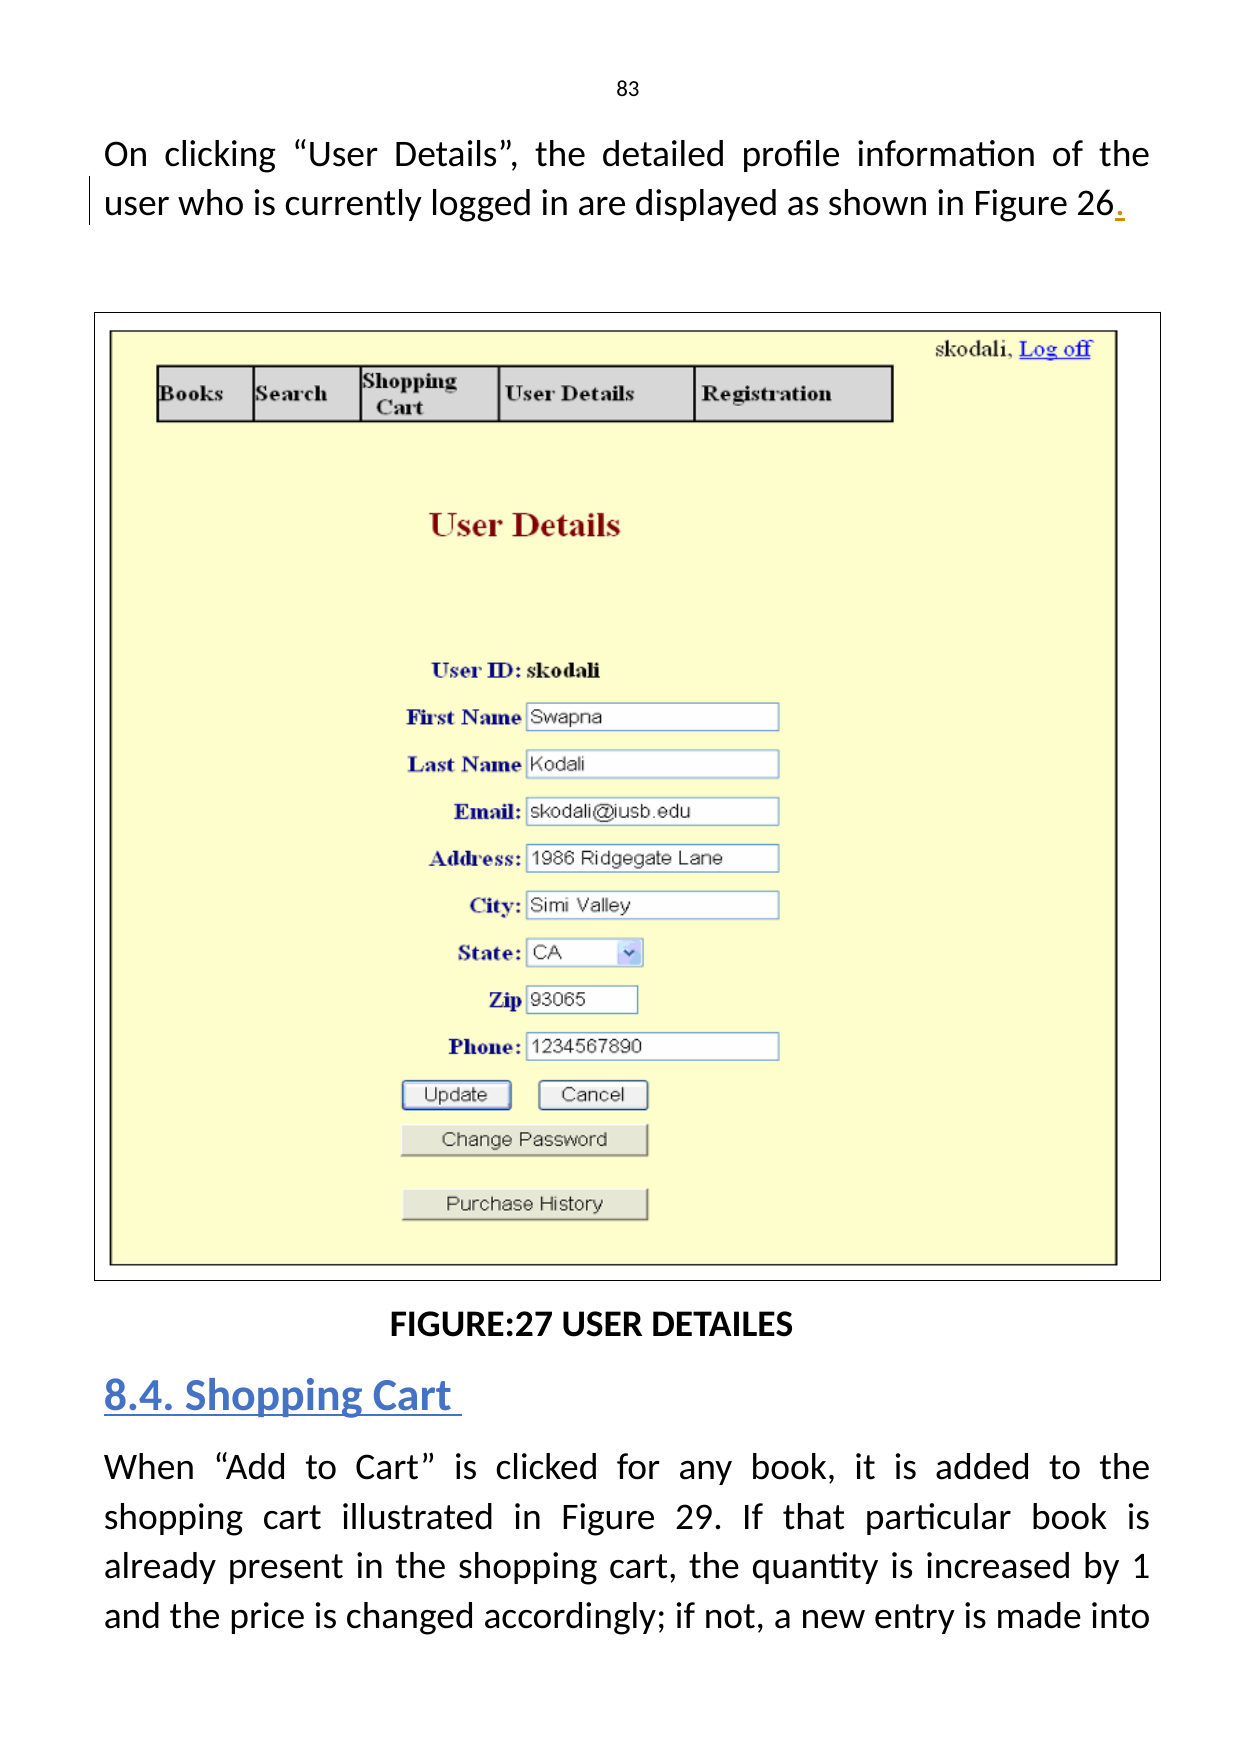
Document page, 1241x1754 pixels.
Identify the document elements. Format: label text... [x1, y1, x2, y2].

text FIGURE:27 USER DETAILES [103, 1300, 1152, 1346]
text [103, 1443, 1152, 1637]
text On clicking “User Details”, the detailed profile information of the user who is currently logged in are displayed as shown in Figure 26 [103, 130, 1152, 225]
picture [103, 314, 1152, 1278]
text 8.4. Shopping Cart [103, 1366, 1152, 1422]
